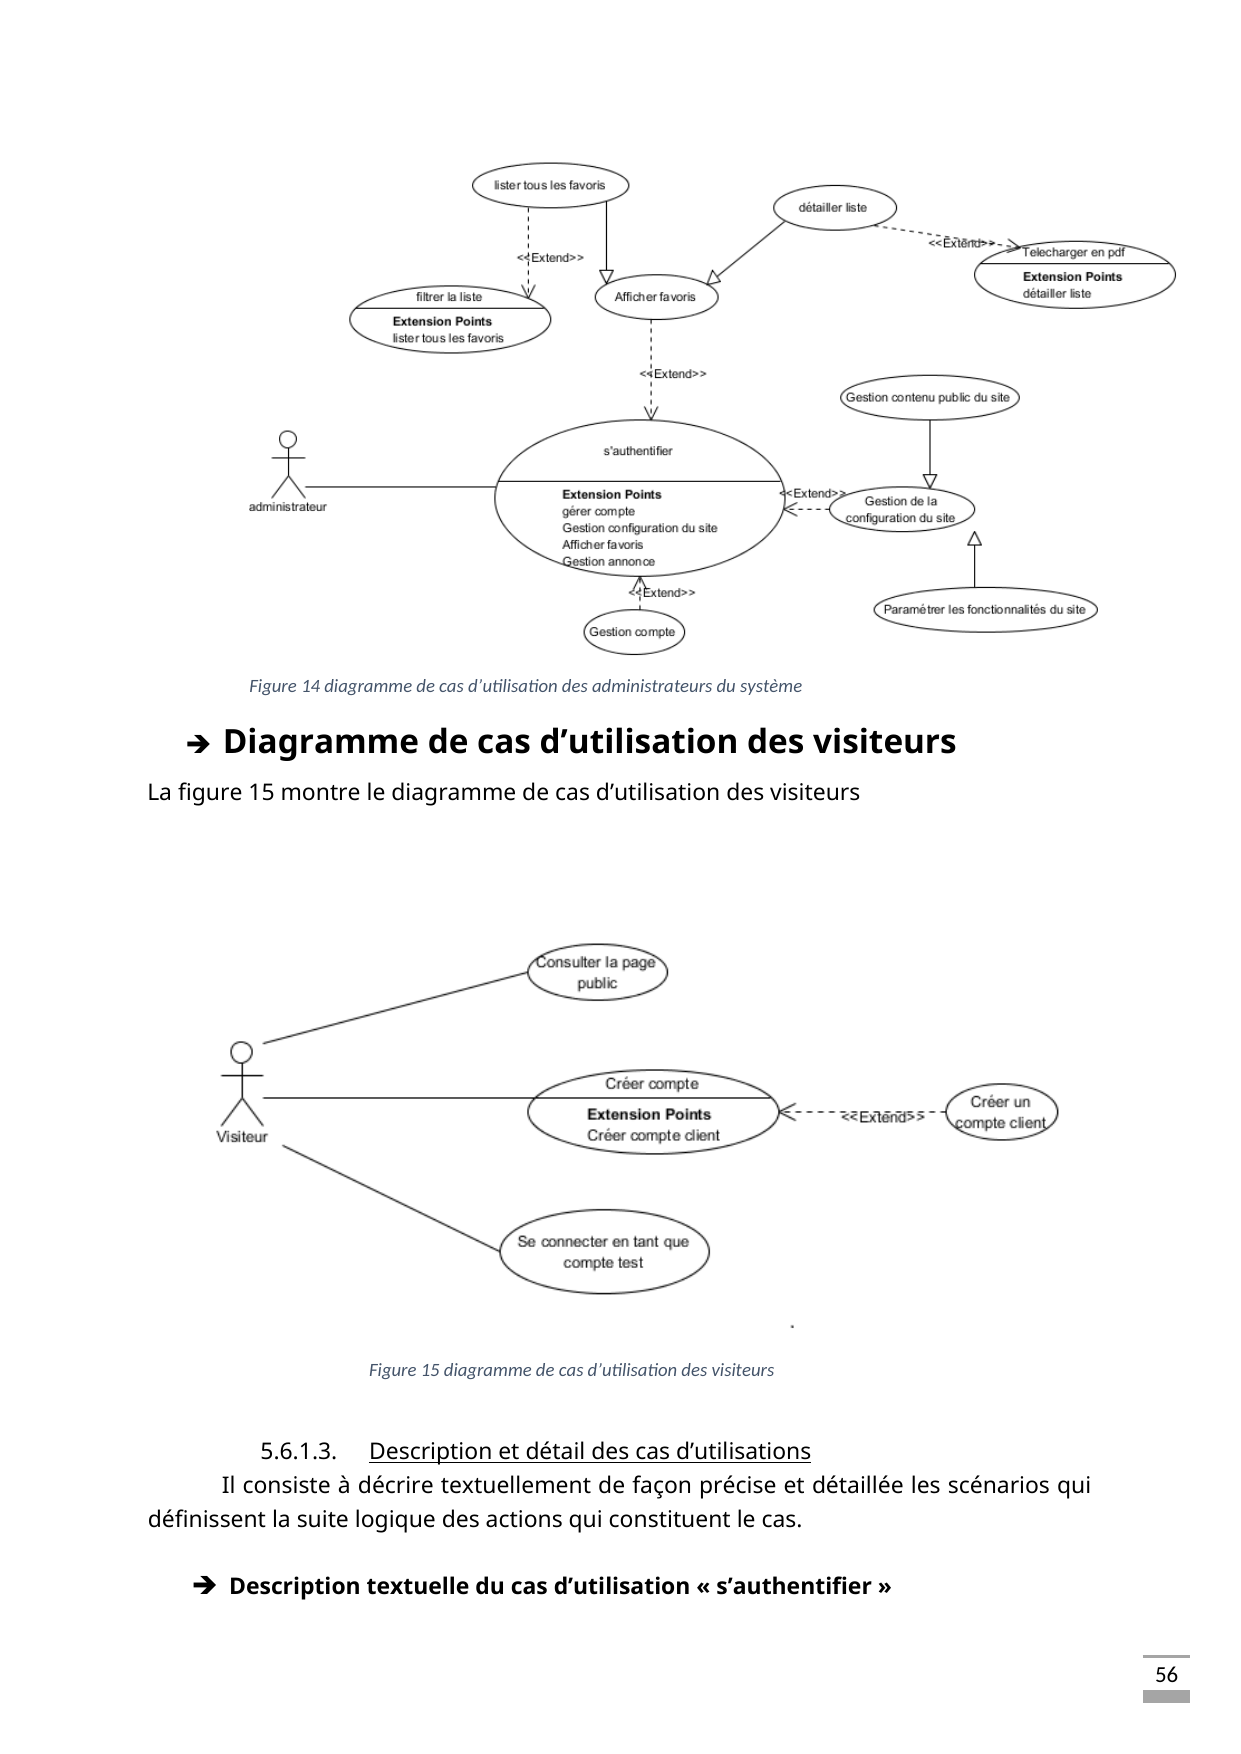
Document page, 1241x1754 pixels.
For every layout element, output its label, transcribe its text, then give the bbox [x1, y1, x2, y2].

picture [249, 147, 1195, 664]
text La figure 15 montre le diagramme de cas d’utilisation des visiteurs [147, 776, 1092, 807]
list Description et détail des cas d’utilisations [260, 1435, 1093, 1467]
text Il consiste à décrire textuellement de façon précise et détaillée les scénarios qui définissent la suite logique des actions qui constituent le cas. [148, 1469, 1093, 1534]
list Description textuelle du cas d’utilisation « s’authentifier » [191, 1570, 1093, 1602]
picture [147, 826, 1092, 1356]
list Diagramme de cas d’utilisation des visiteurs [185, 718, 1093, 763]
